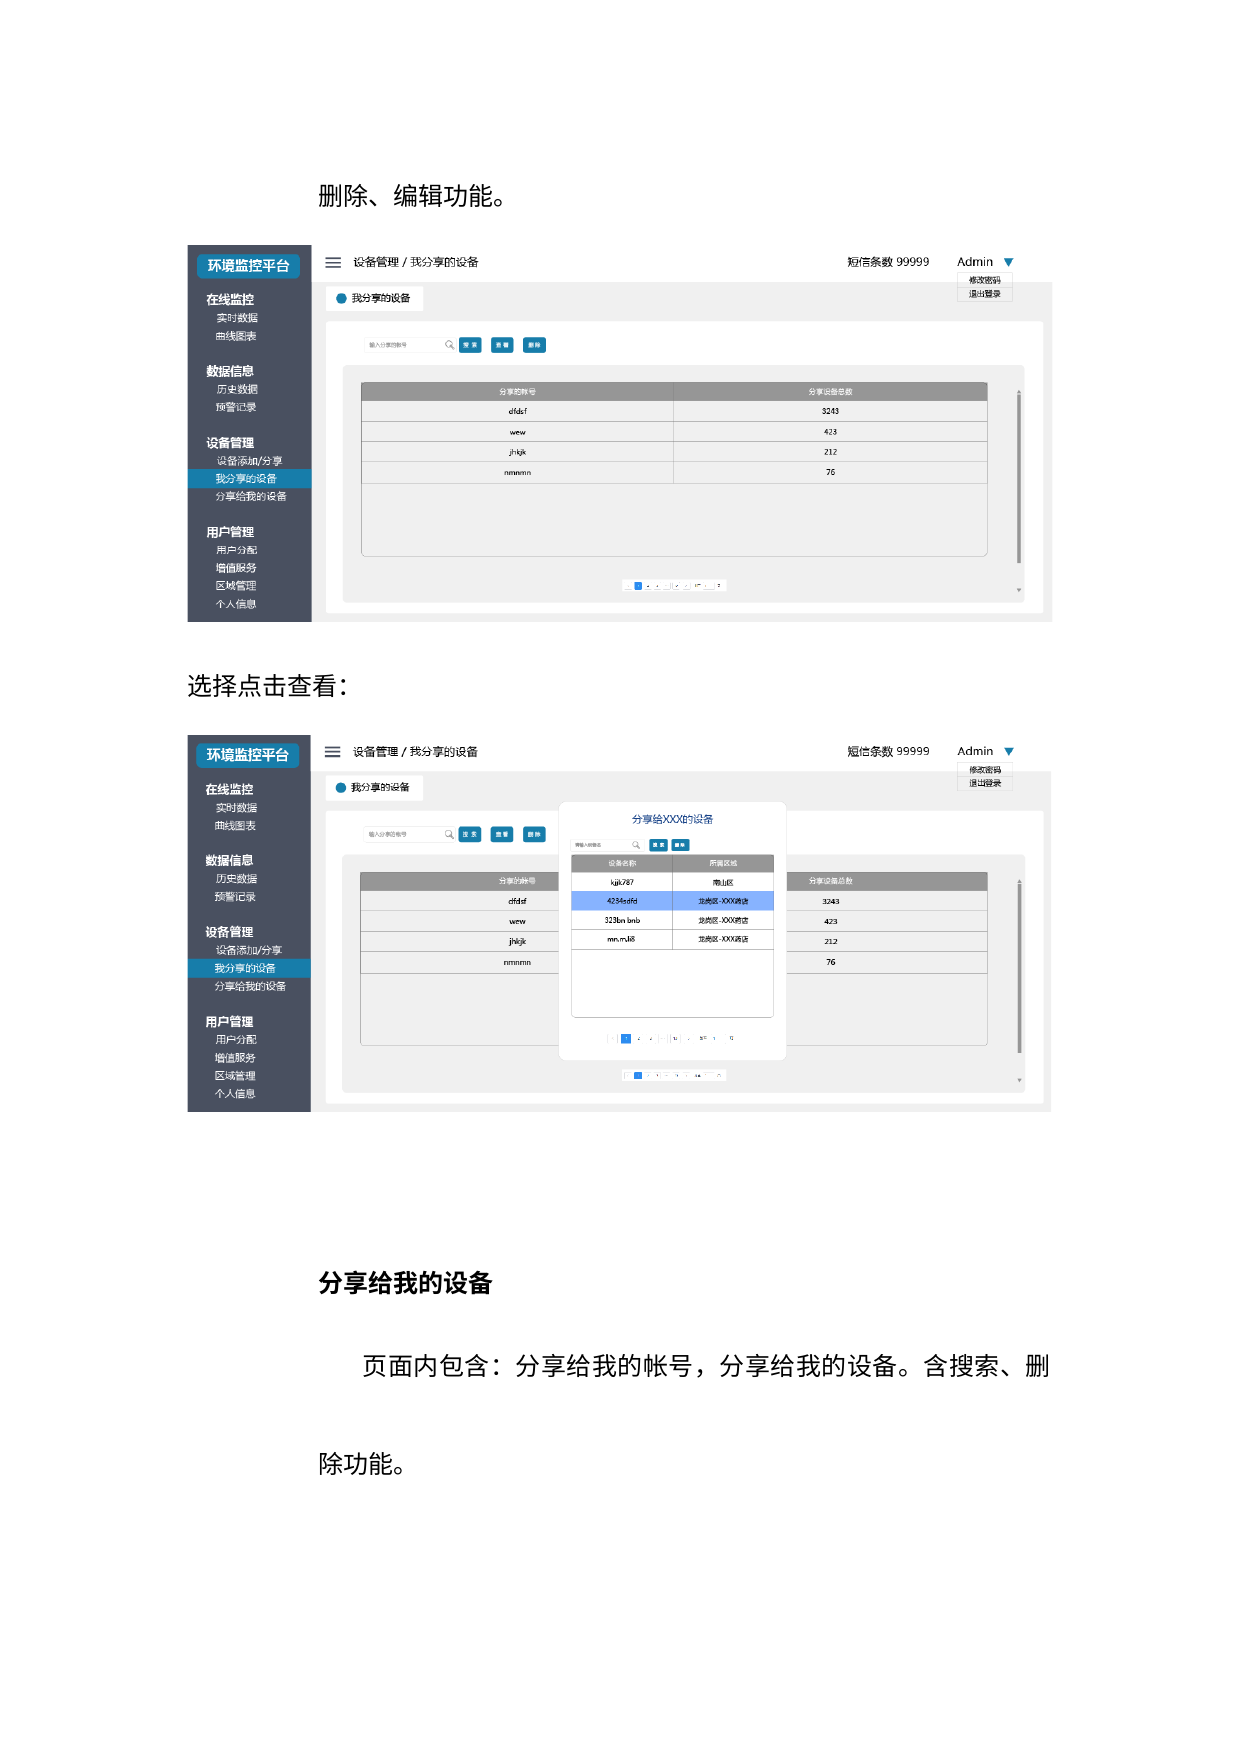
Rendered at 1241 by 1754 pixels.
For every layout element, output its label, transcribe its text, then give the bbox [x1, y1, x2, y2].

text 选择点击查看： [187, 652, 1053, 717]
text 页面内包含：分享给我的帐号，分享给我的设备。含搜索、删除功能。 [319, 1332, 1053, 1495]
picture [187, 735, 1052, 1112]
picture [187, 245, 1053, 622]
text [319, 162, 1053, 227]
subtitle 分享给我的设备 [275, 1249, 1053, 1314]
